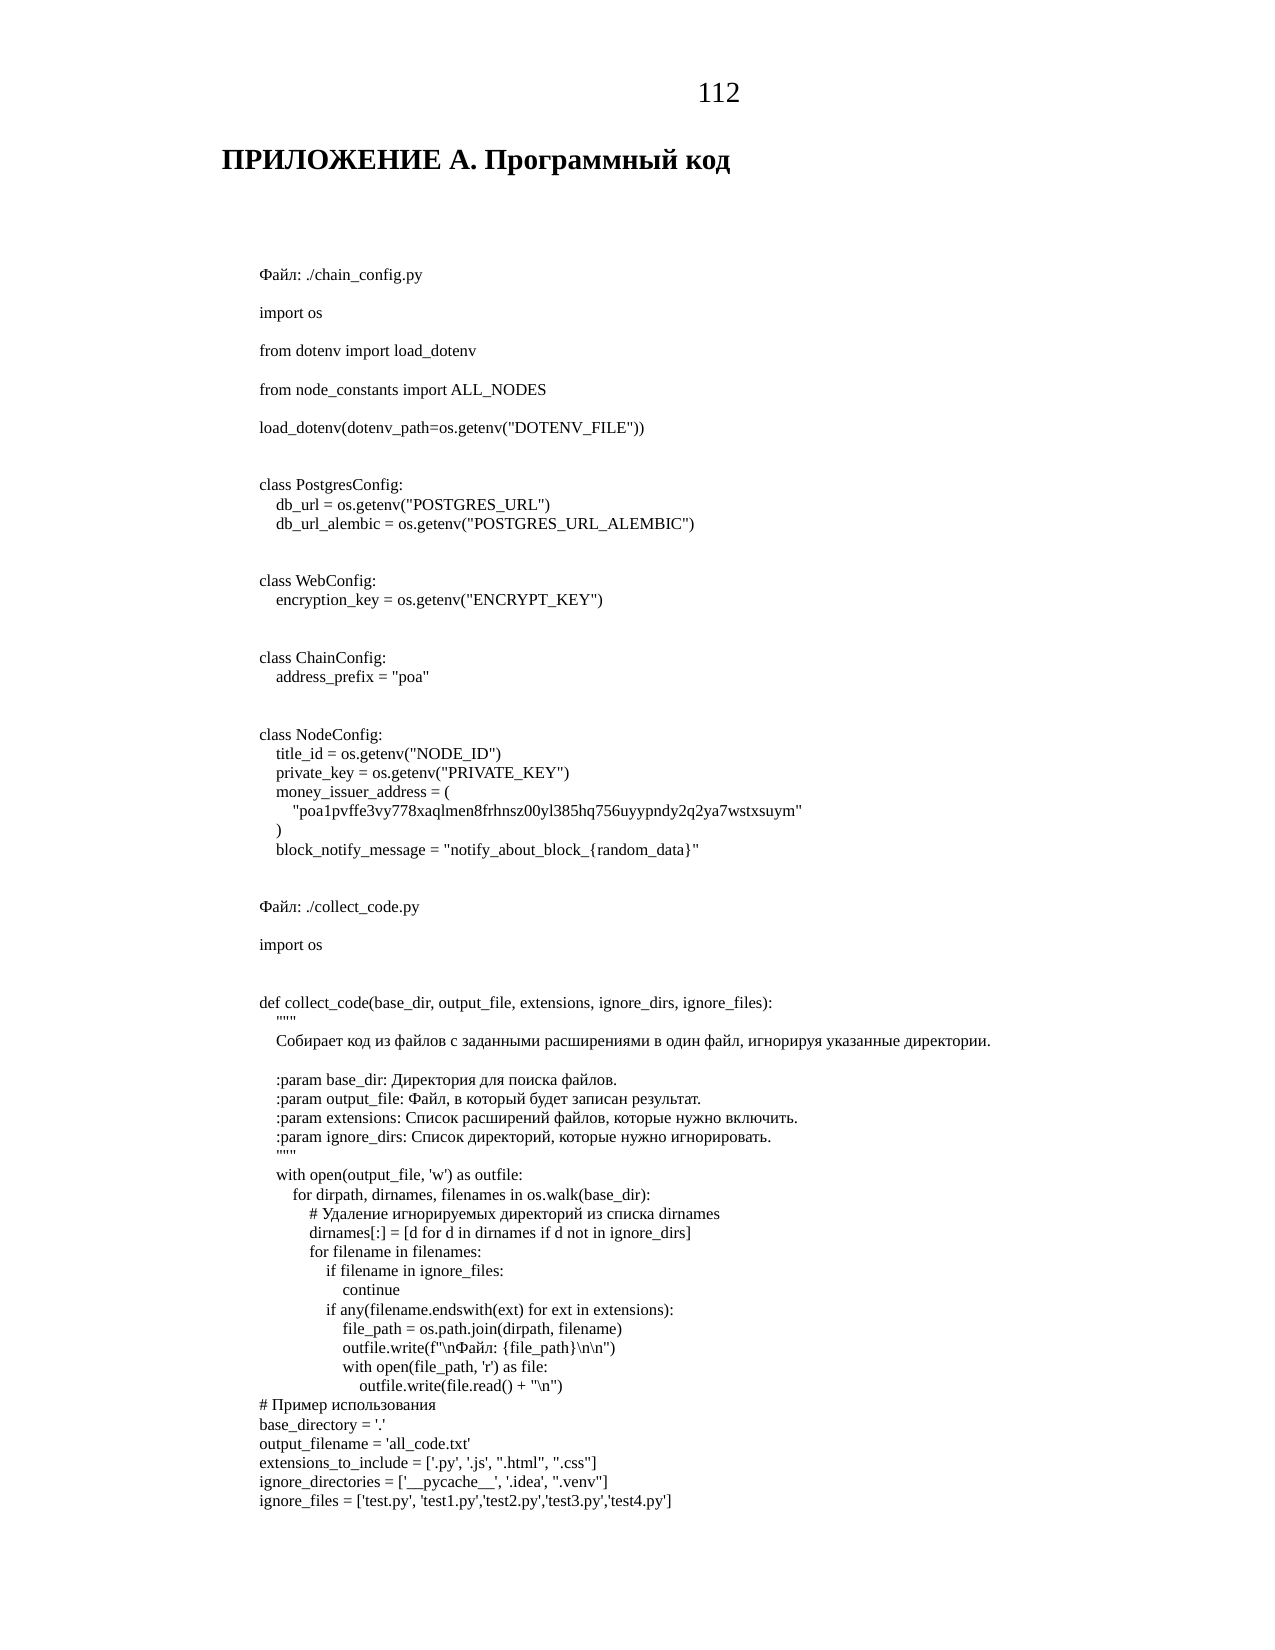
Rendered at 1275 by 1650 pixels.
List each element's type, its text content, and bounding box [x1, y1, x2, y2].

list base_directory = '.' [259, 1414, 1216, 1433]
list Файл: ./chain_config.py [259, 264, 1216, 283]
list def collect_code(base_dir, output_file, extensions, ignore_dirs, ignore_files): [259, 993, 1216, 1012]
list :param output_file: Файл, в который будет записан результат. [259, 1088, 1216, 1108]
list with open(output_file, 'w') as outfile: [259, 1165, 1216, 1184]
list """ [259, 1146, 1216, 1165]
list class NodeConfig: [259, 724, 1216, 743]
text ПРИЛОЖЕНИЕ А. Программный код [222, 142, 1216, 176]
list outfile.write(file.read() + "\n") [259, 1376, 1216, 1395]
list class ChainConfig: [259, 648, 1216, 667]
list class WebConfig: [259, 571, 1216, 590]
list db_url_alembic = os.getenv("POSTGRES_URL_ALEMBIC") [259, 513, 1216, 533]
list for dirpath, dirnames, filenames in os.walk(base_dir): [259, 1184, 1216, 1203]
list "poa1pvffe3vy778xaqlmen8frhnsz00yl385hq756uyypndy2q2ya7wstxsuym" [259, 801, 1216, 820]
list class PostgresConfig: [259, 475, 1216, 494]
list address_prefix = "poa" [259, 667, 1216, 686]
list dirnames[:] = [d for d in dirnames if d not in ignore_dirs] [259, 1223, 1216, 1242]
list private_key = os.getenv("PRIVATE_KEY") [259, 763, 1216, 782]
list ignore_directories = ['__pycache__', '.idea', ".venv"] [259, 1472, 1216, 1491]
list db_url = os.getenv("POSTGRES_URL") [259, 494, 1216, 513]
list :param extensions: Список расширений файлов, которые нужно включить. [259, 1108, 1216, 1127]
list file_path = os.path.join(dirpath, filename) [259, 1318, 1216, 1338]
list outfile.write(f"\nФайл: {file_path}\n\n") [259, 1338, 1216, 1357]
list # Пример использования [259, 1395, 1216, 1414]
list :param ignore_dirs: Список директорий, которые нужно игнорировать. [259, 1127, 1216, 1146]
list from dotenv import load_dotenv [259, 341, 1216, 360]
list :param base_dir: Директория для поиска файлов. [259, 1069, 1216, 1088]
list import os [259, 303, 1216, 322]
list encryption_key = os.getenv("ENCRYPT_KEY") [259, 590, 1216, 609]
list # Удаление игнорируемых директорий из списка dirnames [259, 1203, 1216, 1223]
list Файл: ./collect_code.py [259, 897, 1216, 916]
list extensions_to_include = ['.py', '.js', ".html", ".css"] [259, 1453, 1216, 1472]
list Собирает код из файлов с заданными расширениями в один файл, игнорируя указанные директории. [259, 1031, 1216, 1050]
list money_issuer_address = ( [259, 782, 1216, 801]
list ) [259, 820, 1216, 839]
list import os [259, 935, 1216, 954]
list output_filename = 'all_code.txt' [259, 1433, 1216, 1453]
list """ [259, 1012, 1216, 1031]
list title_id = os.getenv("NODE_ID") [259, 743, 1216, 763]
list with open(file_path, 'r') as file: [259, 1357, 1216, 1376]
list for filename in filenames: [259, 1242, 1216, 1261]
list if any(filename.endswith(ext) for ext in extensions): [259, 1299, 1216, 1318]
list load_dotenv(dotenv_path=os.getenv("DOTENV_FILE")) [259, 418, 1216, 437]
list ignore_files = ['test.py', 'test1.py','test2.py','test3.py','test4.py'] [259, 1491, 1216, 1510]
list if filename in ignore_files: [259, 1261, 1216, 1280]
list block_notify_message = "notify_about_block_{random_data}" [259, 839, 1216, 858]
list from node_constants import ALL_NODES [259, 379, 1216, 398]
list continue [259, 1280, 1216, 1299]
